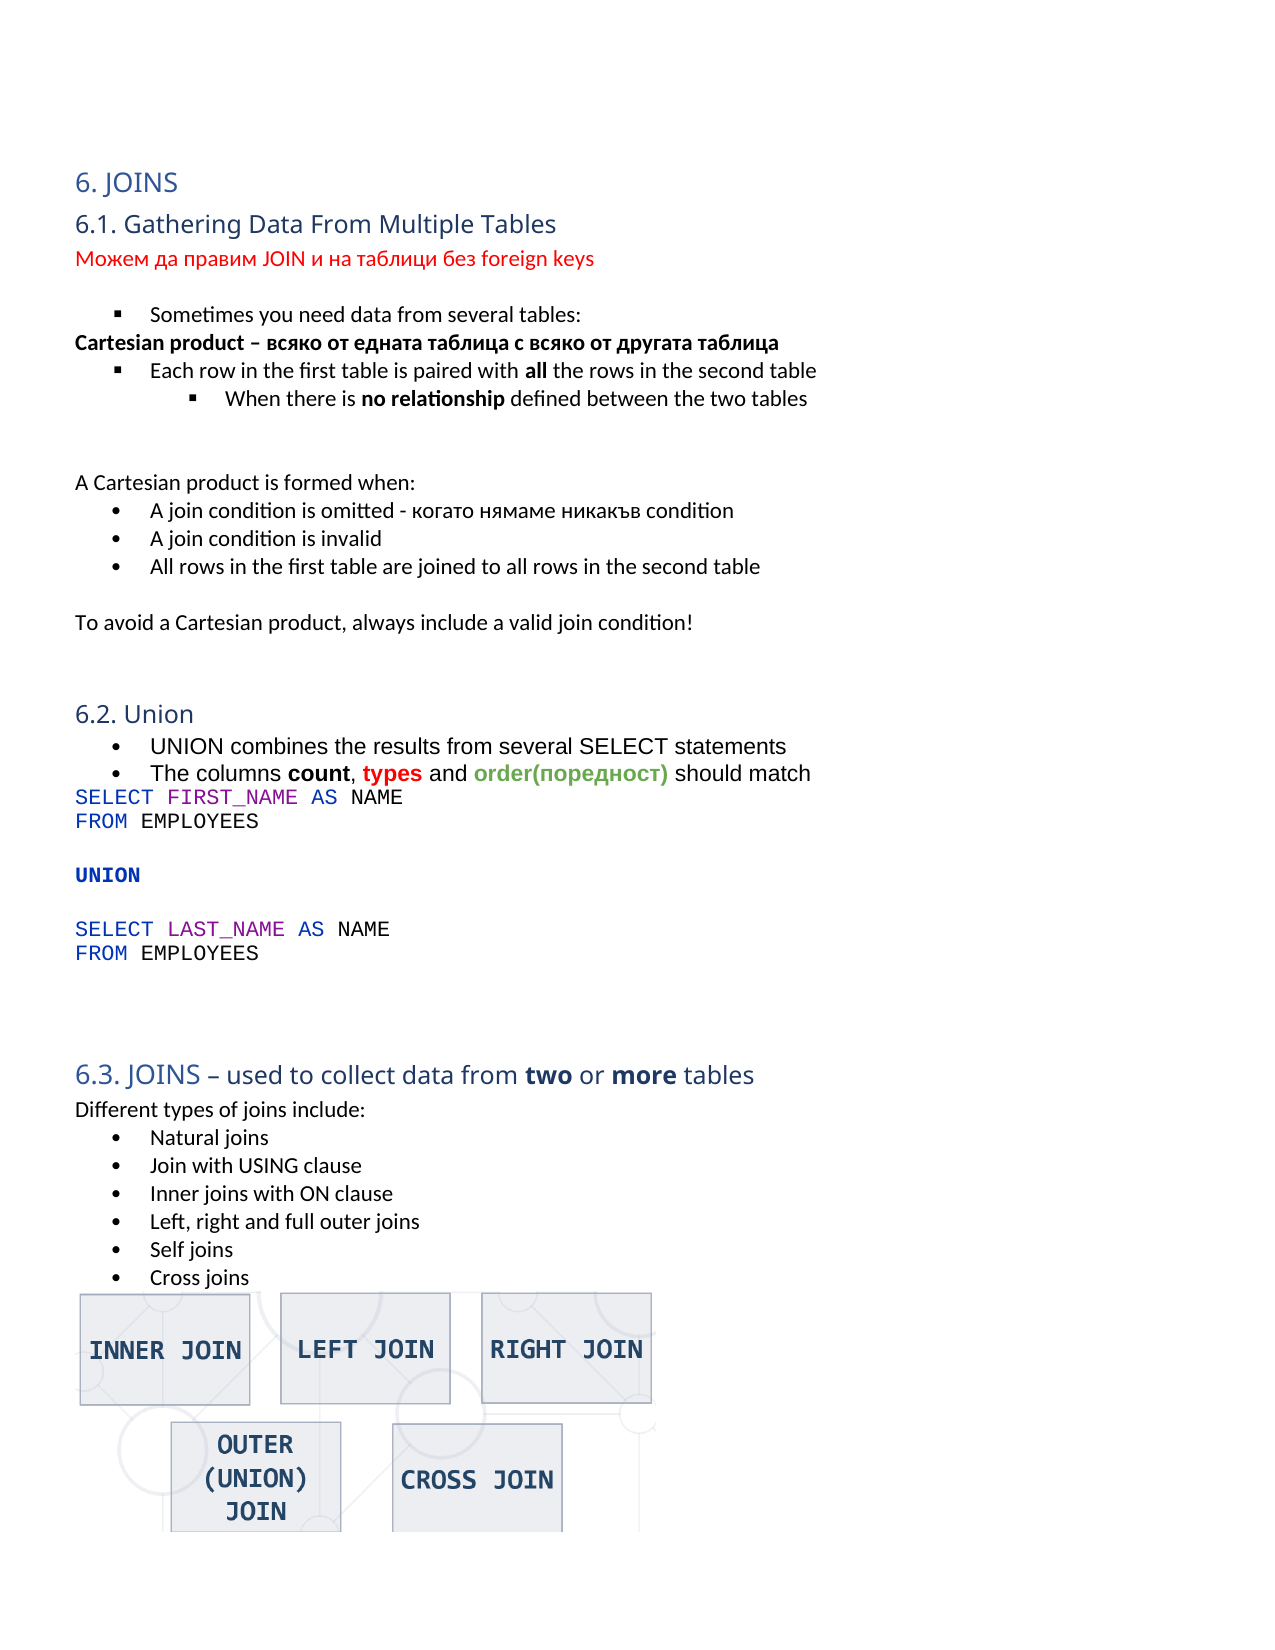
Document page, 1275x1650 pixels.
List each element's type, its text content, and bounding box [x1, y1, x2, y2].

list Each row in the first table is paired with all the rows in the second table [112, 356, 1200, 384]
list A join condition is invalid [112, 524, 1200, 552]
picture [75, 1291, 656, 1532]
list Natural joins [112, 1123, 1200, 1151]
text Different types of joins include: [75, 1095, 1200, 1123]
text FROM EMPLOYEES [75, 943, 1200, 967]
text UNION [75, 864, 1200, 889]
list A join condition is omitted - когато нямаме никакъв condition [112, 496, 1200, 524]
text FROM EMPLOYEES [75, 811, 1200, 836]
subtitle 6.3. JOINS – used to collect data from two or more tables [75, 1056, 1200, 1092]
list The columns count, types and order(поредност) should match [112, 759, 1200, 786]
text To avoid a Cartesian product, always include a valid join condition! [75, 608, 1200, 636]
text Можем да правим JOIN и на таблици без foreign keys [75, 244, 1200, 272]
list All rows in the first table are joined to all rows in the second table [112, 552, 1200, 580]
list Sometimes you need data from several tables: [112, 300, 1200, 328]
subtitle 6.2. Union [75, 696, 1200, 731]
list Join with USING clause [112, 1151, 1200, 1179]
list When there is no relationship defined between the two tables [187, 384, 1200, 412]
list Self joins [112, 1236, 1200, 1263]
text SELECT FIRST_NAME AS NAME [75, 786, 1200, 811]
subtitle 6. JOINS [75, 163, 1200, 200]
text A Cartesian product is formed when: [75, 468, 1200, 496]
list Left, right and full outer joins [112, 1207, 1200, 1236]
list Cross joins [112, 1263, 1200, 1292]
text SELECT LAST_NAME AS NAME [75, 918, 1200, 943]
list UNION combines the results from several SELECT statements [112, 733, 1200, 759]
list Inner joins with ON clause [112, 1179, 1200, 1207]
subtitle 6.1. Gathering Data From Multiple Tables [75, 207, 1200, 241]
text Cartesian product – всяко от едната таблица с всяко от другата таблица [75, 328, 1200, 356]
